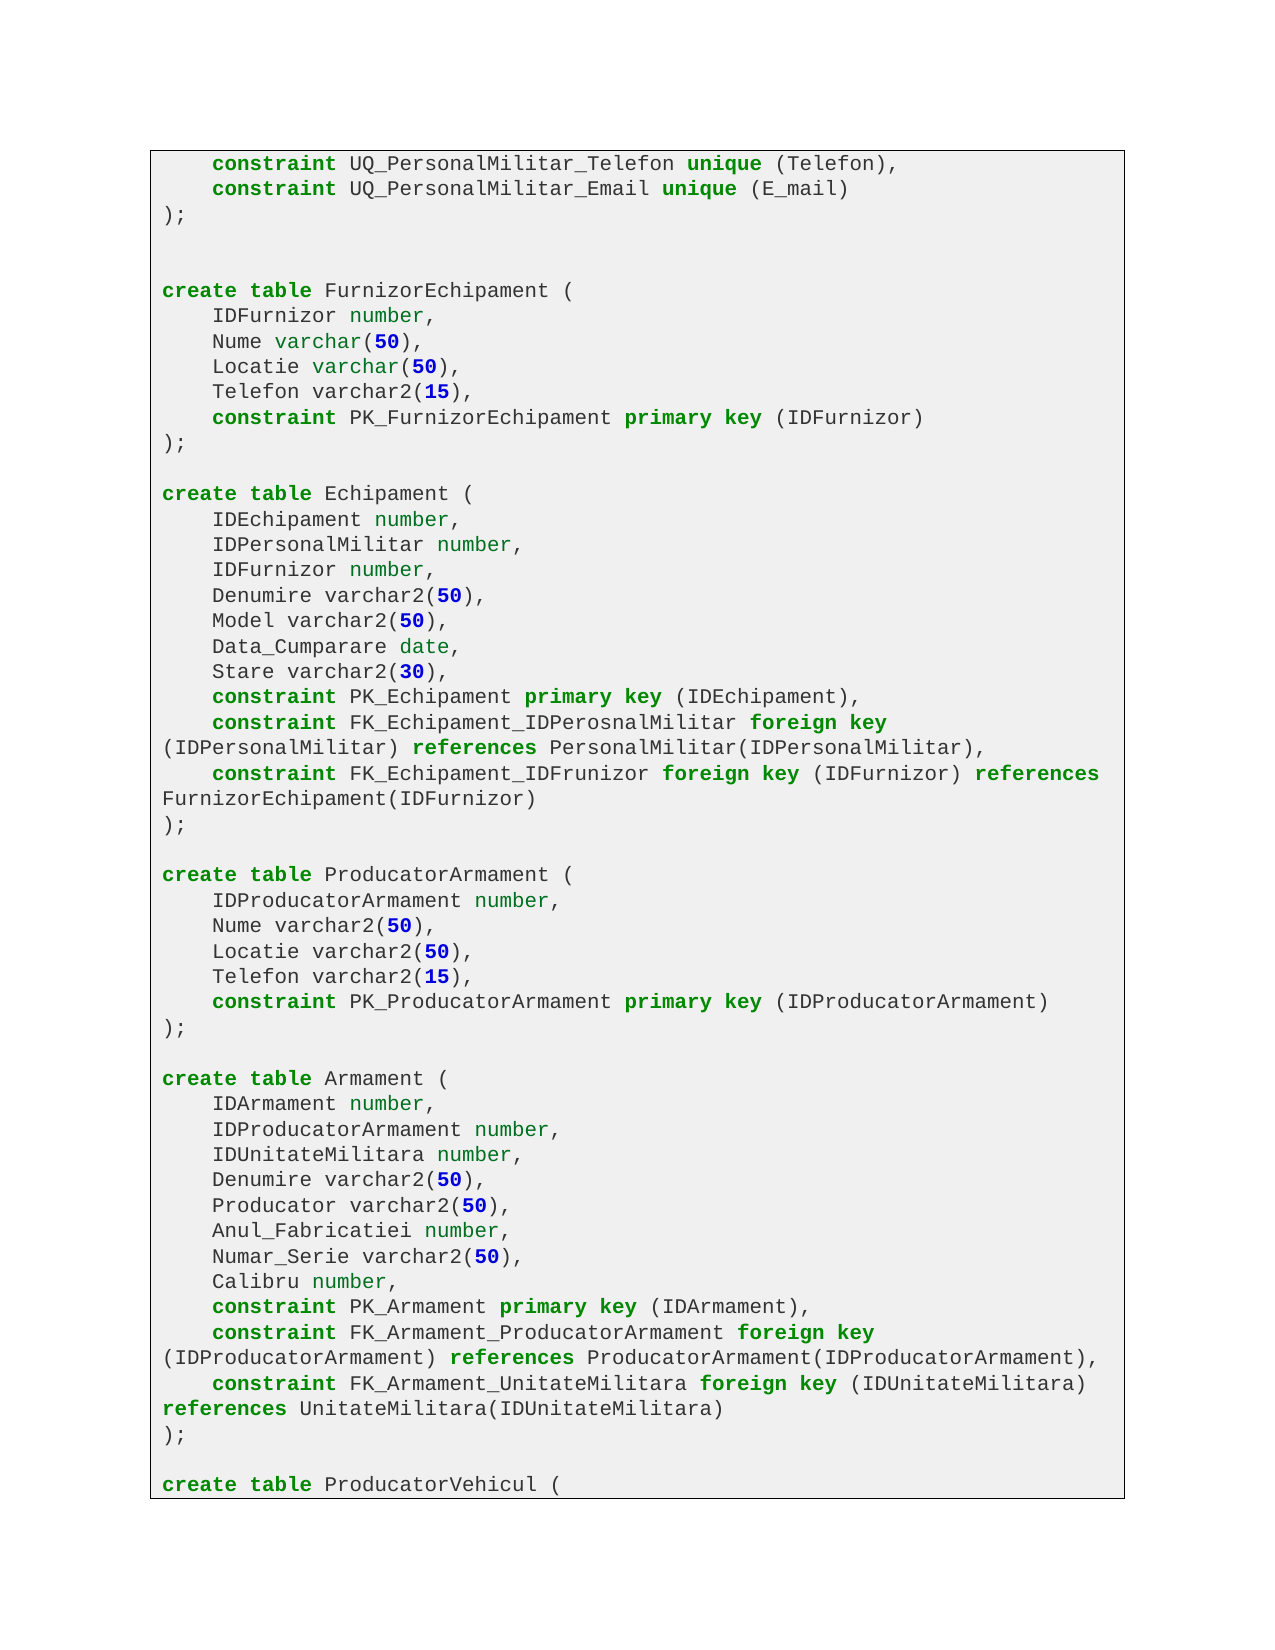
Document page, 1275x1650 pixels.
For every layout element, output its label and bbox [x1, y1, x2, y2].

table_header [151, 151, 1124, 1498]
